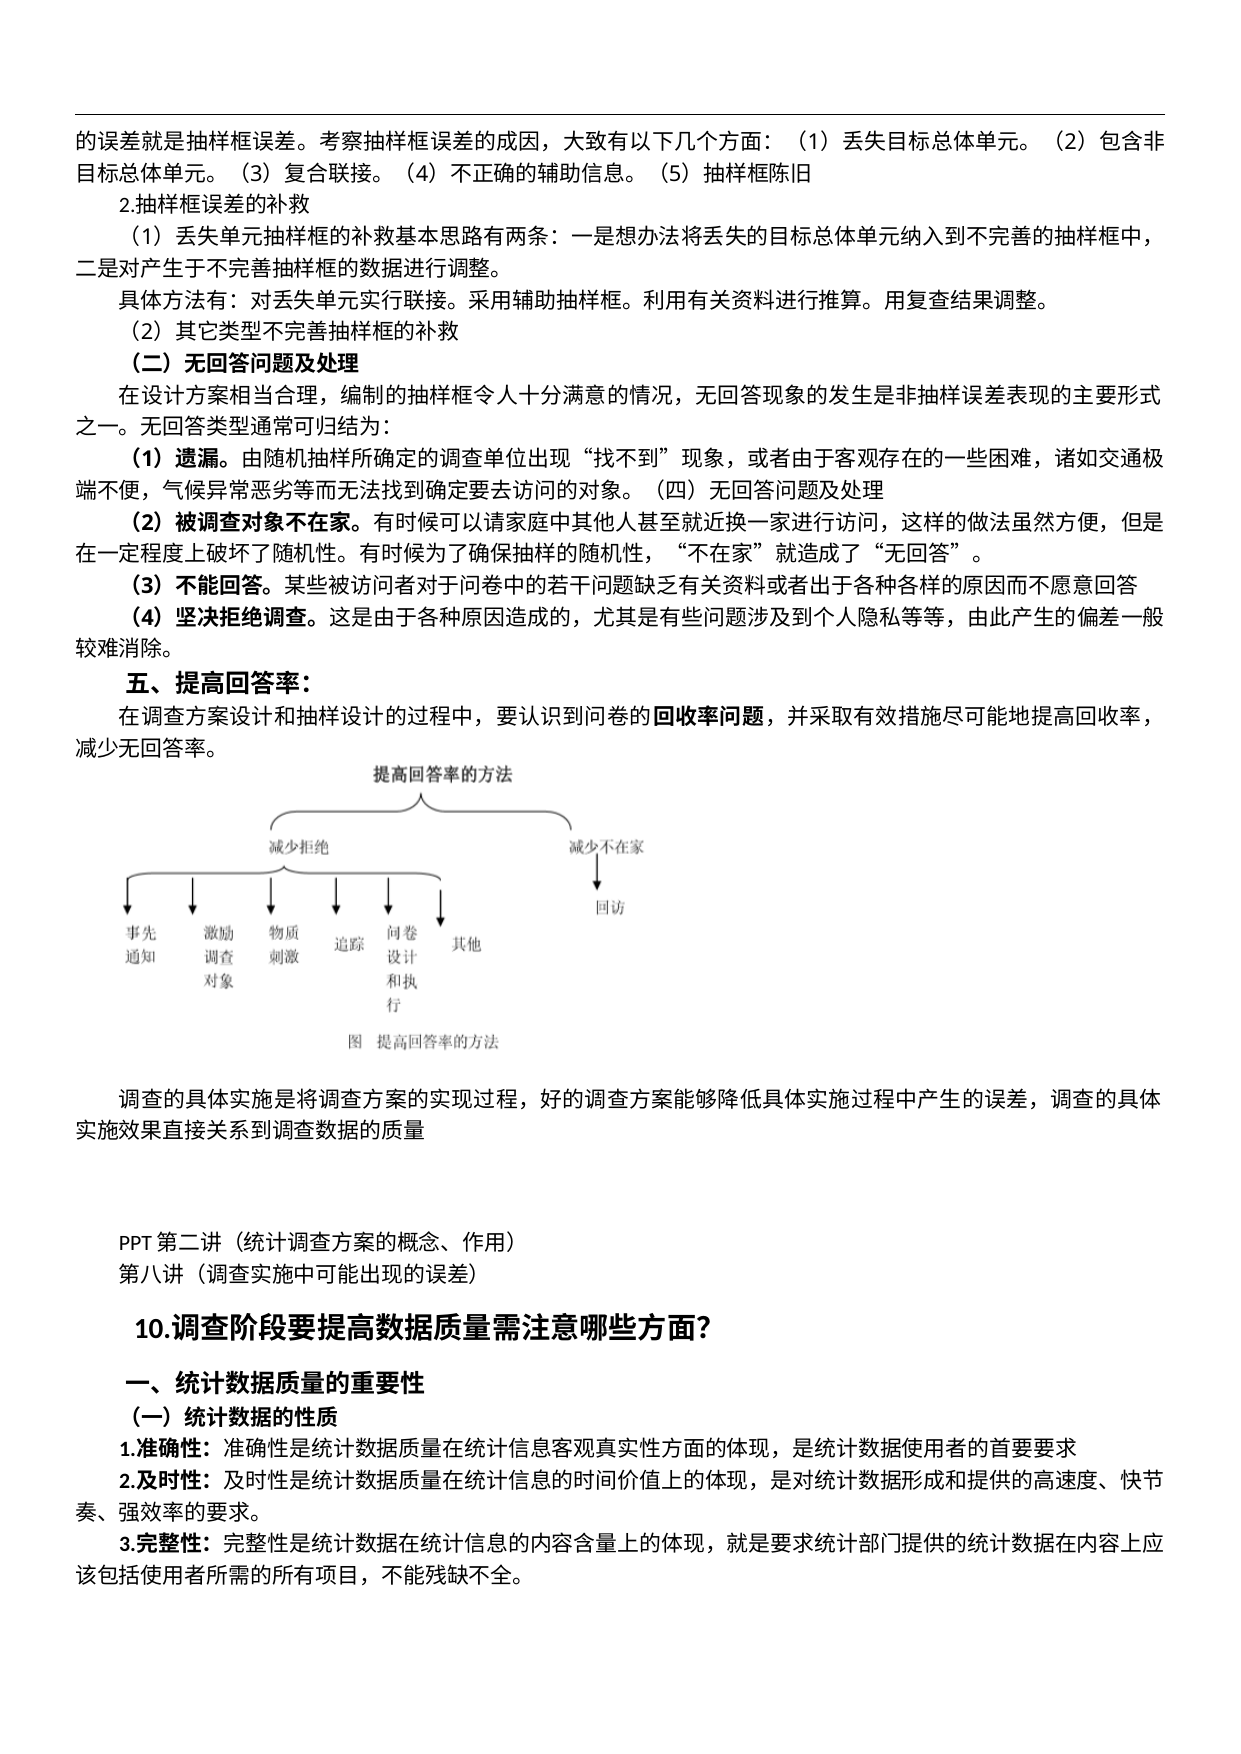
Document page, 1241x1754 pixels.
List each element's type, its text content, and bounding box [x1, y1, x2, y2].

text （2）被调查对象不在家。有时候可以请家庭中其他人甚至就近换一家进行访问，这样的做法虽然方便，但是在一定程度上破坏了随机性。有时候为了确保抽样的随机性，“不在家”就造成了“无回答”。 [75, 504, 1165, 568]
text （4）坚决拒绝调查。这是由于各种原因造成的，尤其是有些问题涉及到个人隐私等等，由此产生的偏差一般较难消除。 [75, 600, 1165, 663]
text 2.及时性：及时性是统计数据质量在统计信息的时间价值上的体现，是对统计数据形成和提供的高速度、快节奏、强效率的要求。 [75, 1463, 1165, 1526]
text 调查的具体实施是将调查方案的实现过程，好的调查方案能够降低具体实施过程中产生的误差，调查的具体实施效果直接关系到调查数据的质量 [75, 1082, 1165, 1145]
text （3）不能回答。某些被访问者对于问卷中的若干问题缺乏有关资料或者出于各种各样的原因而不愿意回答 [75, 568, 1165, 600]
text PPT第二讲（统计调查方案的概念、作用） [75, 1225, 1165, 1257]
text 第八讲（调查实施中可能出现的误差） [75, 1257, 1165, 1288]
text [75, 124, 1165, 187]
subtitle 五、提高回答率： [75, 663, 1165, 699]
subtitle 10.调查阶段要提高数据质量需注意哪些方面？ [75, 1305, 1165, 1347]
text 具体方法有：对丢失单元实行联接。采用辅助抽样框。利用有关资料进行推算。用复查结果调整。 [75, 283, 1165, 314]
text 在调查方案设计和抽样设计的过程中，要认识到问卷的回收率问题，并采取有效措施尽可能地提高回收率，减少无回答率。 [75, 699, 1165, 763]
text （1）遗漏。由随机抽样所确定的调查单位出现“找不到”现象，或者由于客观存在的一些困难，诸如交通极端不便，气候异常恶劣等而无法找到确定要去访问的对象。（四）无回答问题及处理 [75, 441, 1165, 504]
subtitle （一）统计数据的性质 [75, 1399, 1165, 1431]
text 1.准确性：准确性是统计数据质量在统计信息客观真实性方面的体现，是统计数据使用者的首要要求 [75, 1431, 1165, 1463]
subtitle 一、统计数据质量的重要性 [75, 1363, 1165, 1399]
subtitle （二）无回答问题及处理 [75, 346, 1165, 378]
text 3.完整性：完整性是统计数据在统计信息的内容含量上的体现，就是要求统计部门提供的统计数据在内容上应该包括使用者所需的所有项目，不能残缺不全。 [75, 1526, 1165, 1589]
text （2）其它类型不完善抽样框的补救 [75, 314, 1165, 346]
text （1）丢失单元抽样框的补救基本思路有两条：一是想办法将丢失的目标总体单元纳入到不完善的抽样框中，二是对产生于不完善抽样框的数据进行调整。 [75, 219, 1165, 283]
text 在设计方案相当合理，编制的抽样框令人十分满意的情况，无回答现象的发生是非抽样误差表现的主要形式之一。无回答类型通常可归结为： [75, 378, 1165, 441]
text 2.抽样框误差的补救 [119, 187, 1165, 219]
